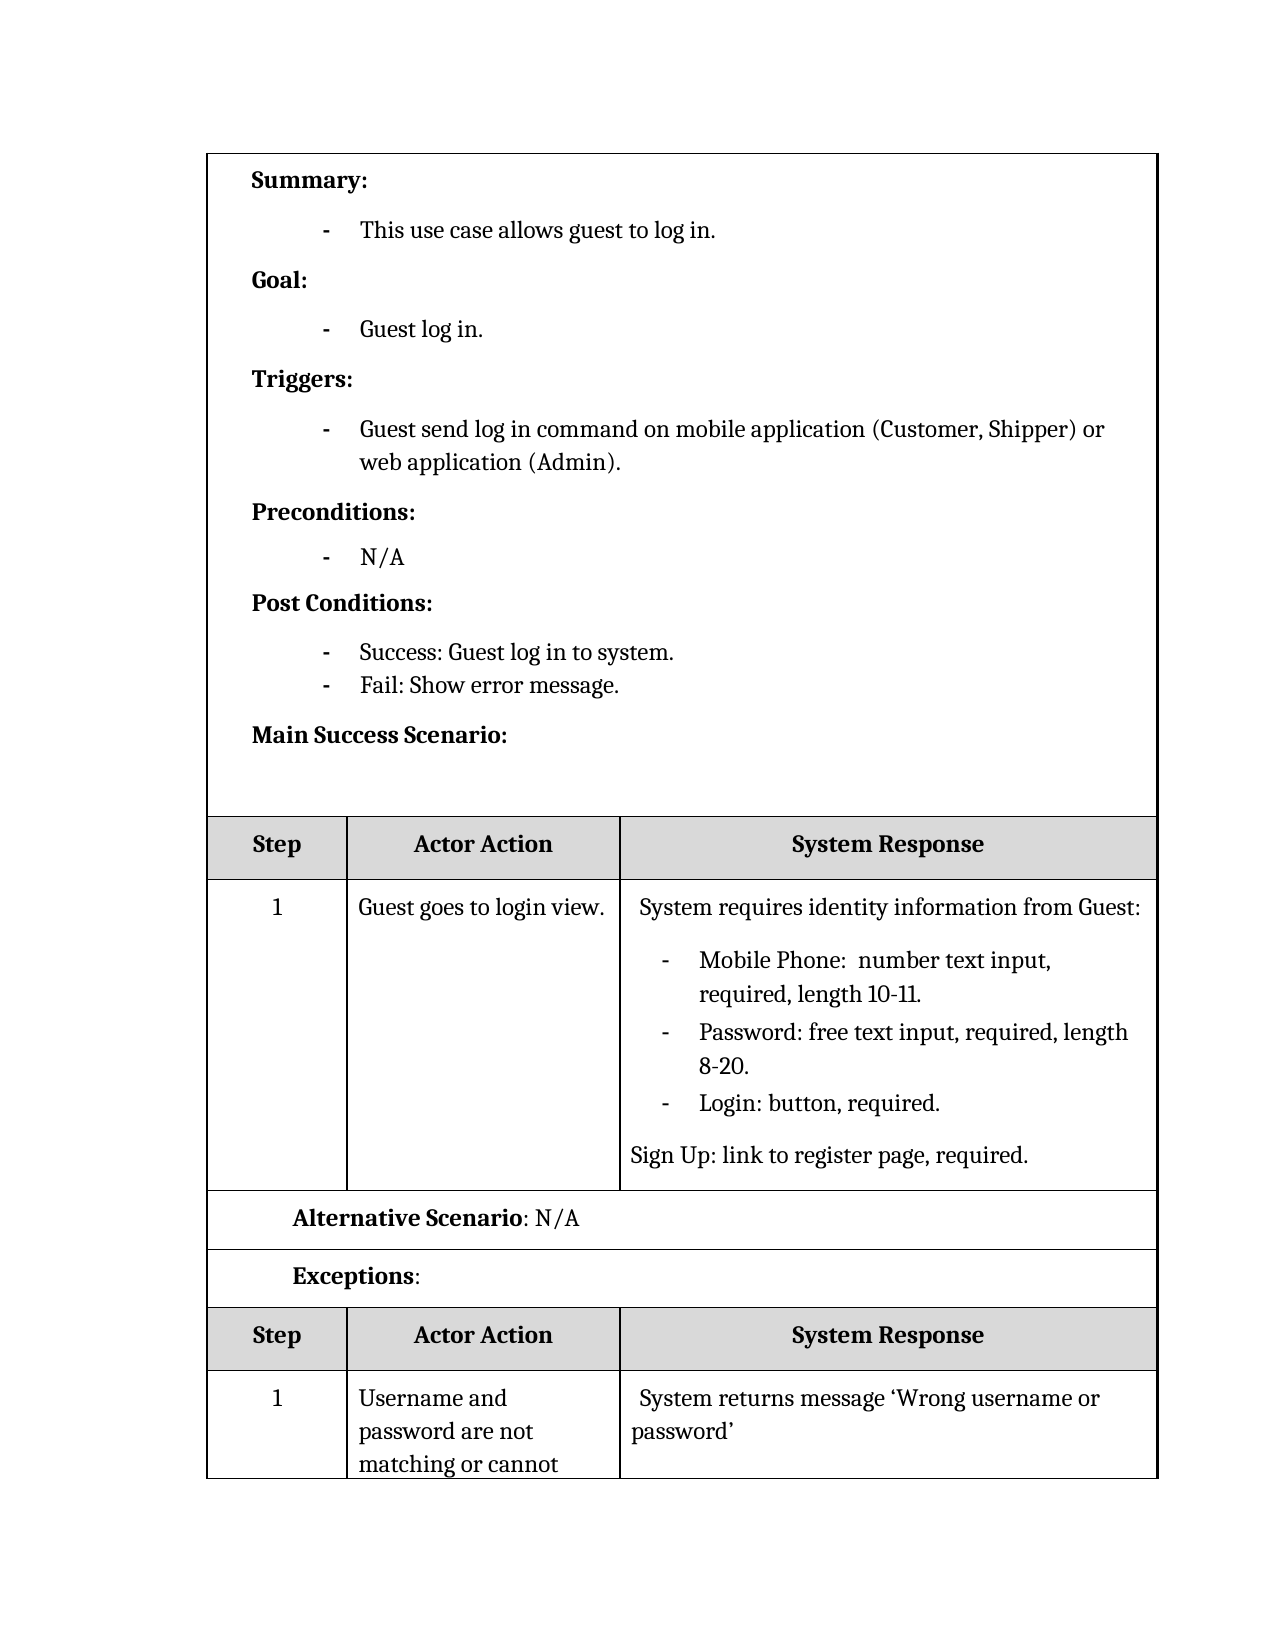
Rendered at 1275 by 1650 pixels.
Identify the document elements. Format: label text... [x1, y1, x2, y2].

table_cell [621, 1371, 1156, 1478]
table_cell System requires identity information from Guest: Mobile Phone: number text input, required, length 10-11. Password: free text input, required, length 8-20. Login: button, required. Sign Up: link to register page, required. [621, 880, 1156, 1190]
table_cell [348, 1371, 619, 1478]
table_cell Step [208, 817, 346, 879]
table_cell Step [208, 1308, 346, 1370]
table_cell Alternative Scenario: N/A [208, 1191, 1156, 1248]
table_cell Exceptions: [208, 1250, 1156, 1307]
table_cell 1 [208, 1371, 346, 1478]
table_cell System Response [621, 1308, 1156, 1370]
table_cell Actor Action [348, 817, 619, 879]
table_cell Actor Action [348, 1308, 619, 1370]
table_cell 1 [208, 880, 346, 1190]
table_cell Guest goes to login view. [348, 880, 619, 1190]
table_cell System Response [621, 817, 1156, 879]
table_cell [208, 154, 1156, 816]
